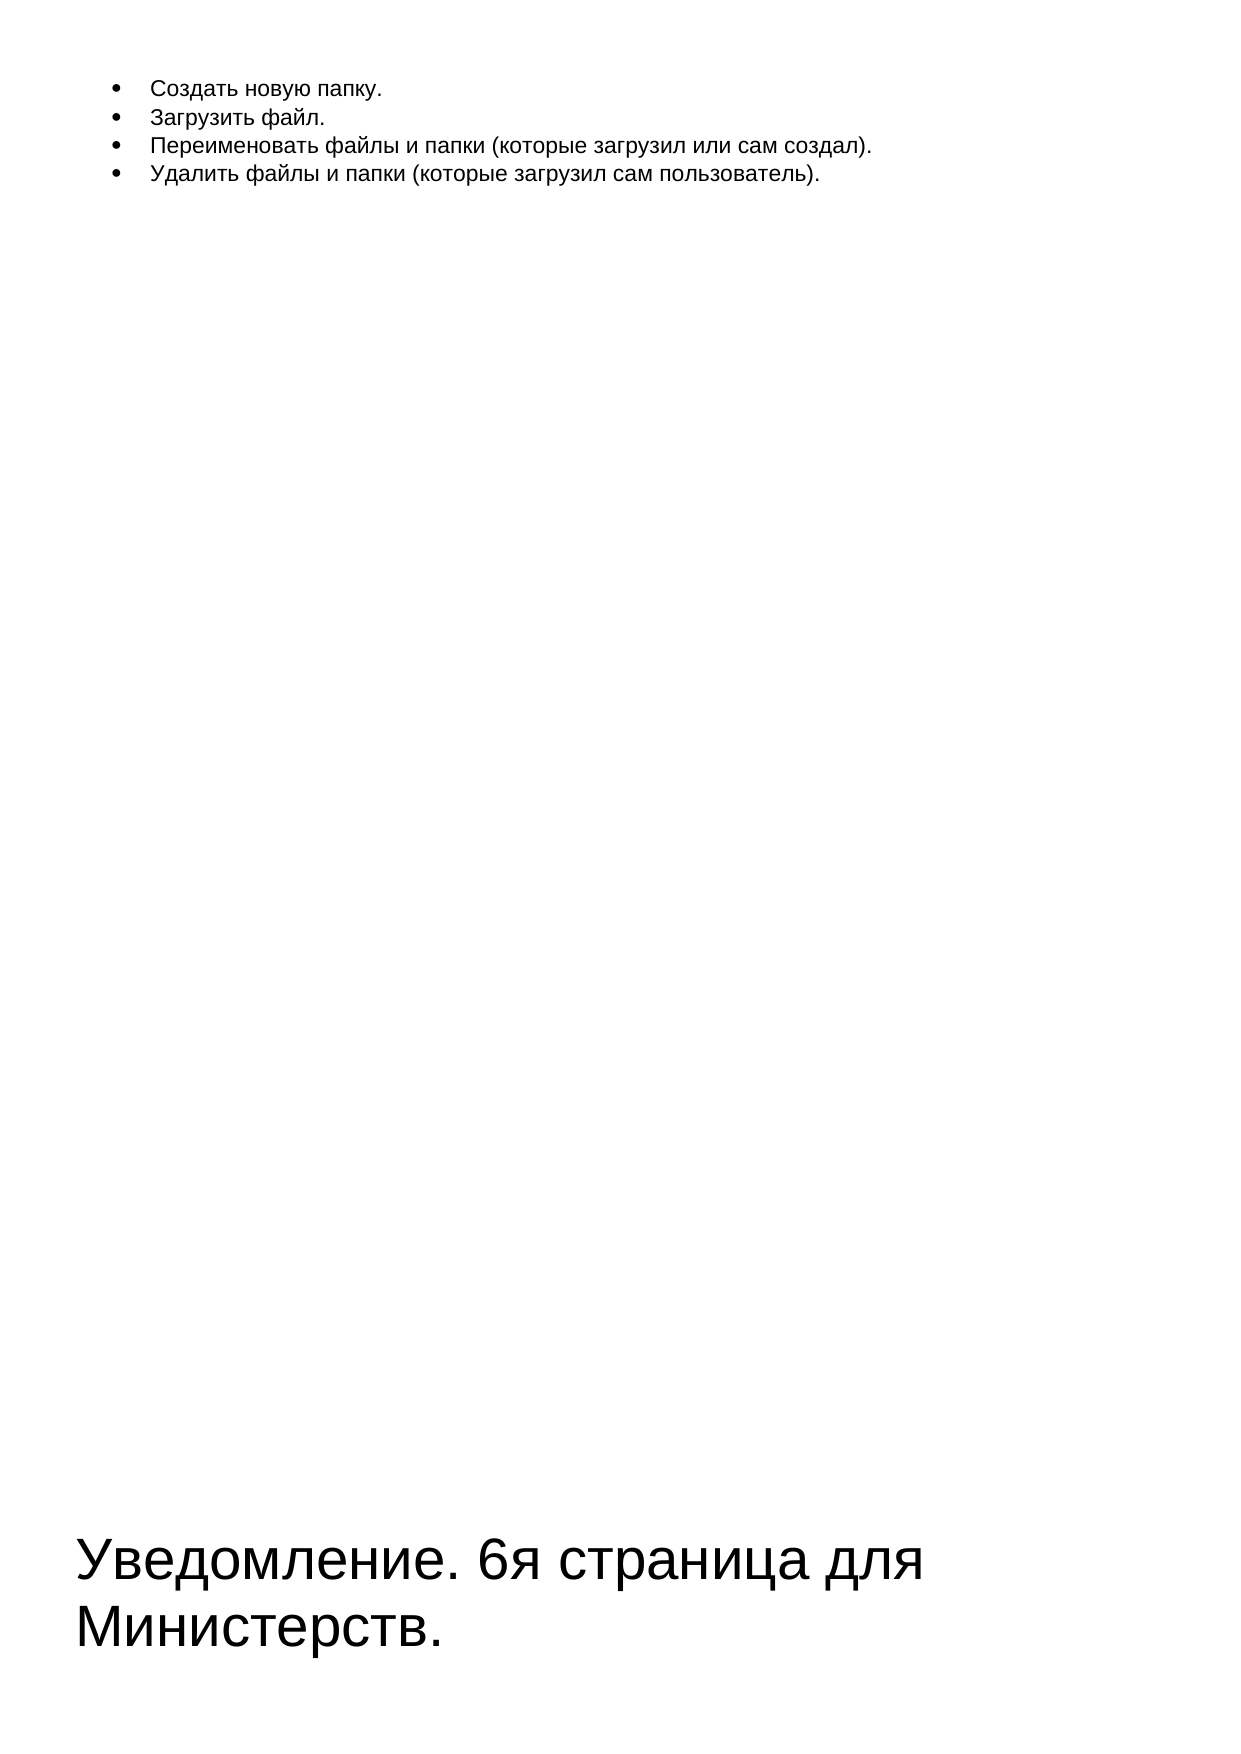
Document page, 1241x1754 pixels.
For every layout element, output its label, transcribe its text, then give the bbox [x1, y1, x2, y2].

list Удалить файлы и папки (которые загрузил сам пользователь). [112, 160, 1165, 187]
list Загрузить файл. [112, 103, 1165, 130]
text Уведомление. 6я страница для Министерств. [75, 1525, 1165, 1659]
list Создать новую папку. [112, 75, 1165, 101]
list Переименовать файлы и папки (которые загрузил или сам создал). [112, 132, 1165, 158]
